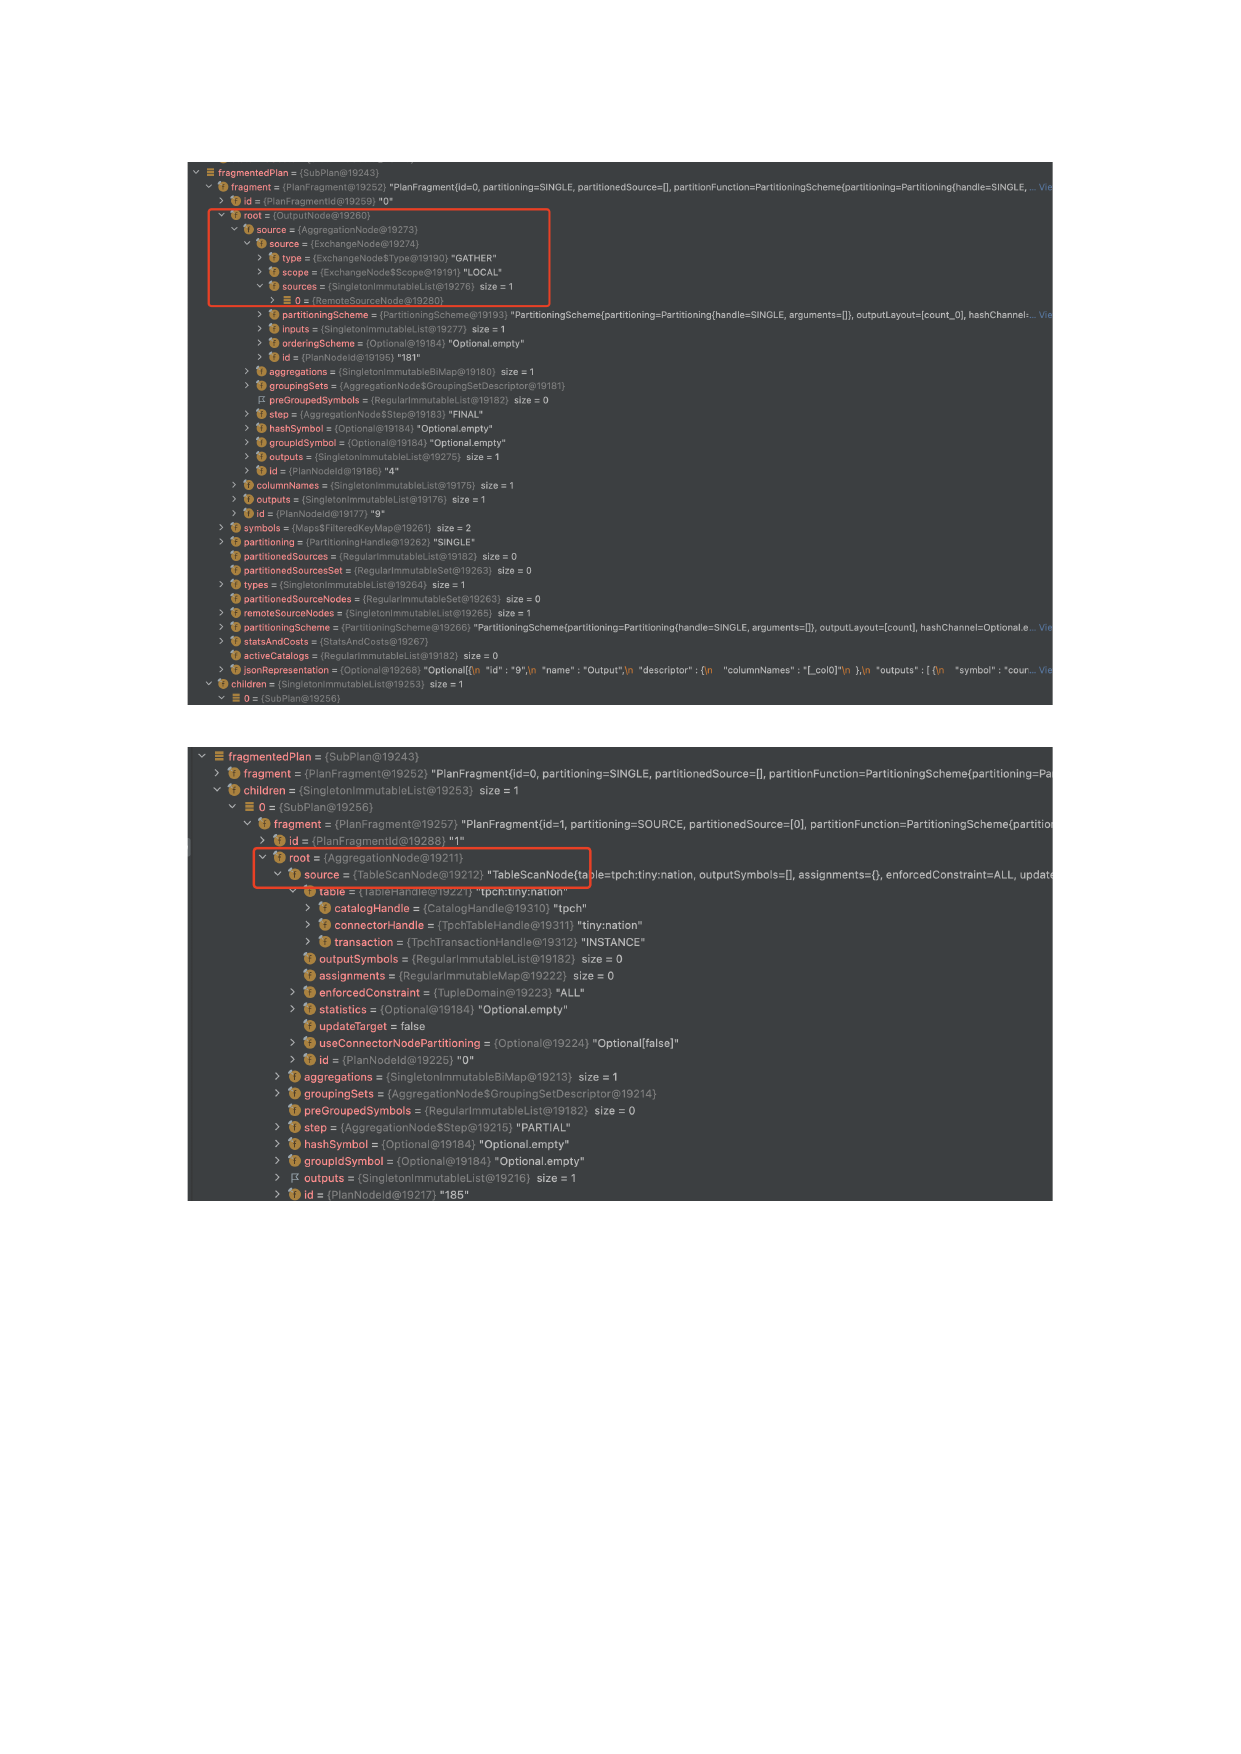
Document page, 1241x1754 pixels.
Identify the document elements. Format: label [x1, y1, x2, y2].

picture [187, 747, 1053, 1201]
picture [187, 162, 1053, 705]
